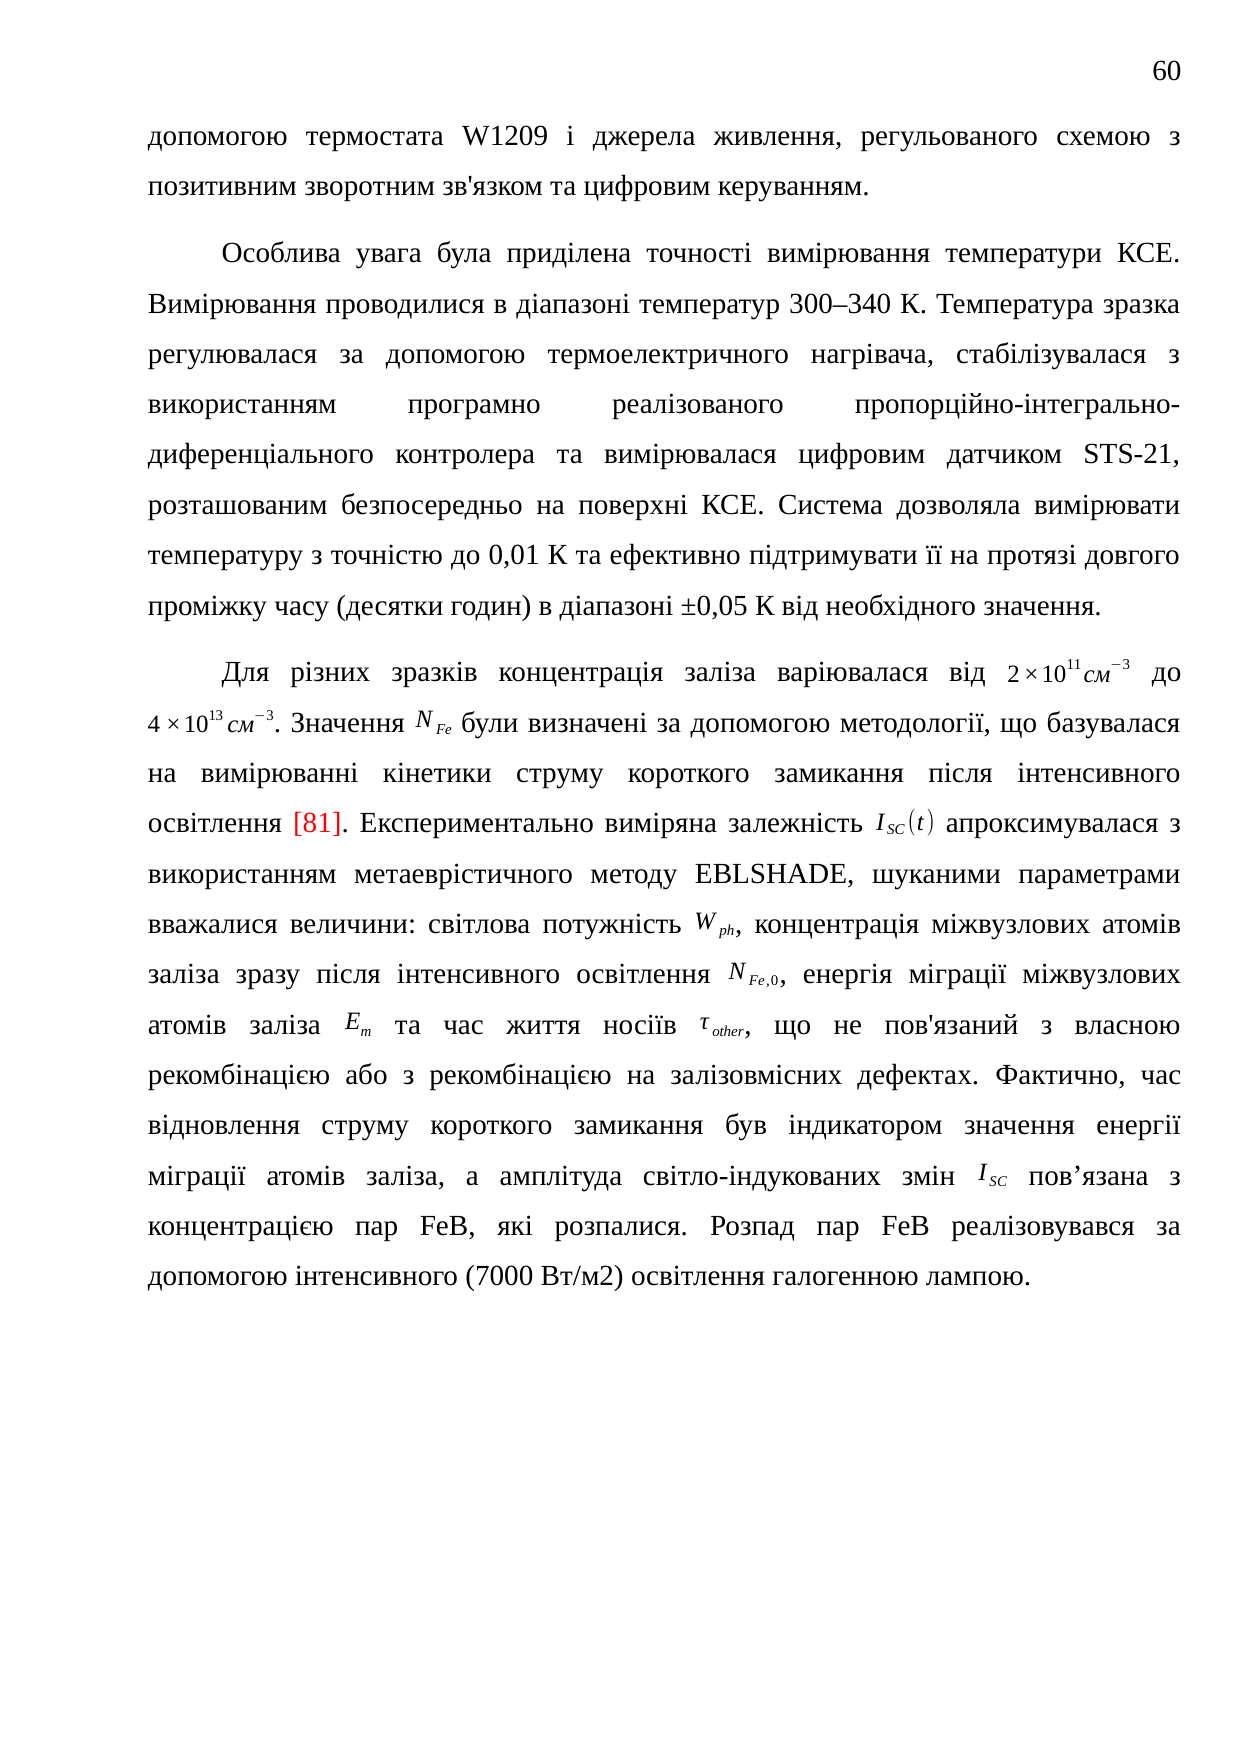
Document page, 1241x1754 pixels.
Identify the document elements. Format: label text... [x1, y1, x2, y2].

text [148, 118, 1181, 202]
text Особлива увага була приділена точності вимірювання температури КСЕ. Вимірювання проводилися в діапазоні температур 300–340 К. Температура зразка регулювалася за допомогою термоелектричного нагрівача, стабілізувалася з використанням програмно реалізованого пропорційно-інтегрально-диференціального контролера та вимірювалася цифровим датчиком STS-21, розташованим безпосередньо на поверхні КСЕ. Система дозволяла вимірювати температуру з точністю до 0,01 К та ефективно підтримувати її на протязі довгого проміжку часу (десятки годин) в діапазоні ±0,05 К від необхідного значення. [148, 235, 1181, 621]
text Для різних зразків концентрація заліза варіювалася від до . Значення були визначені за допомогою методології, що базувалася на вимірюванні кінетики струму короткого замикання після інтенсивного освітлення [81]. Експериментально виміряна залежність апроксимувалася з використанням метаеврістичного методу EBLSHADE, шуканими параметрами вважалися величини: світлова потужність , концентрація міжвузлових атомів заліза зразу після інтенсивного освітлення , енергія міграції міжвузлових атомів заліза та час життя носіїв , що не пов'язаний з власною рекомбінацією або з рекомбінацією на залізовмісних дефектах. Фактично, час відновлення струму короткого замикання був індикатором значення енергії міграції атомів заліза, а амплітуда світло-індукованих змін пов’язана з концентрацією пар FeB, які розпалися. Розпад пар FeB реалізовувався за допомогою інтенсивного (7000 Вт/м2) освітлення галогенною лампою. [148, 654, 1181, 1292]
